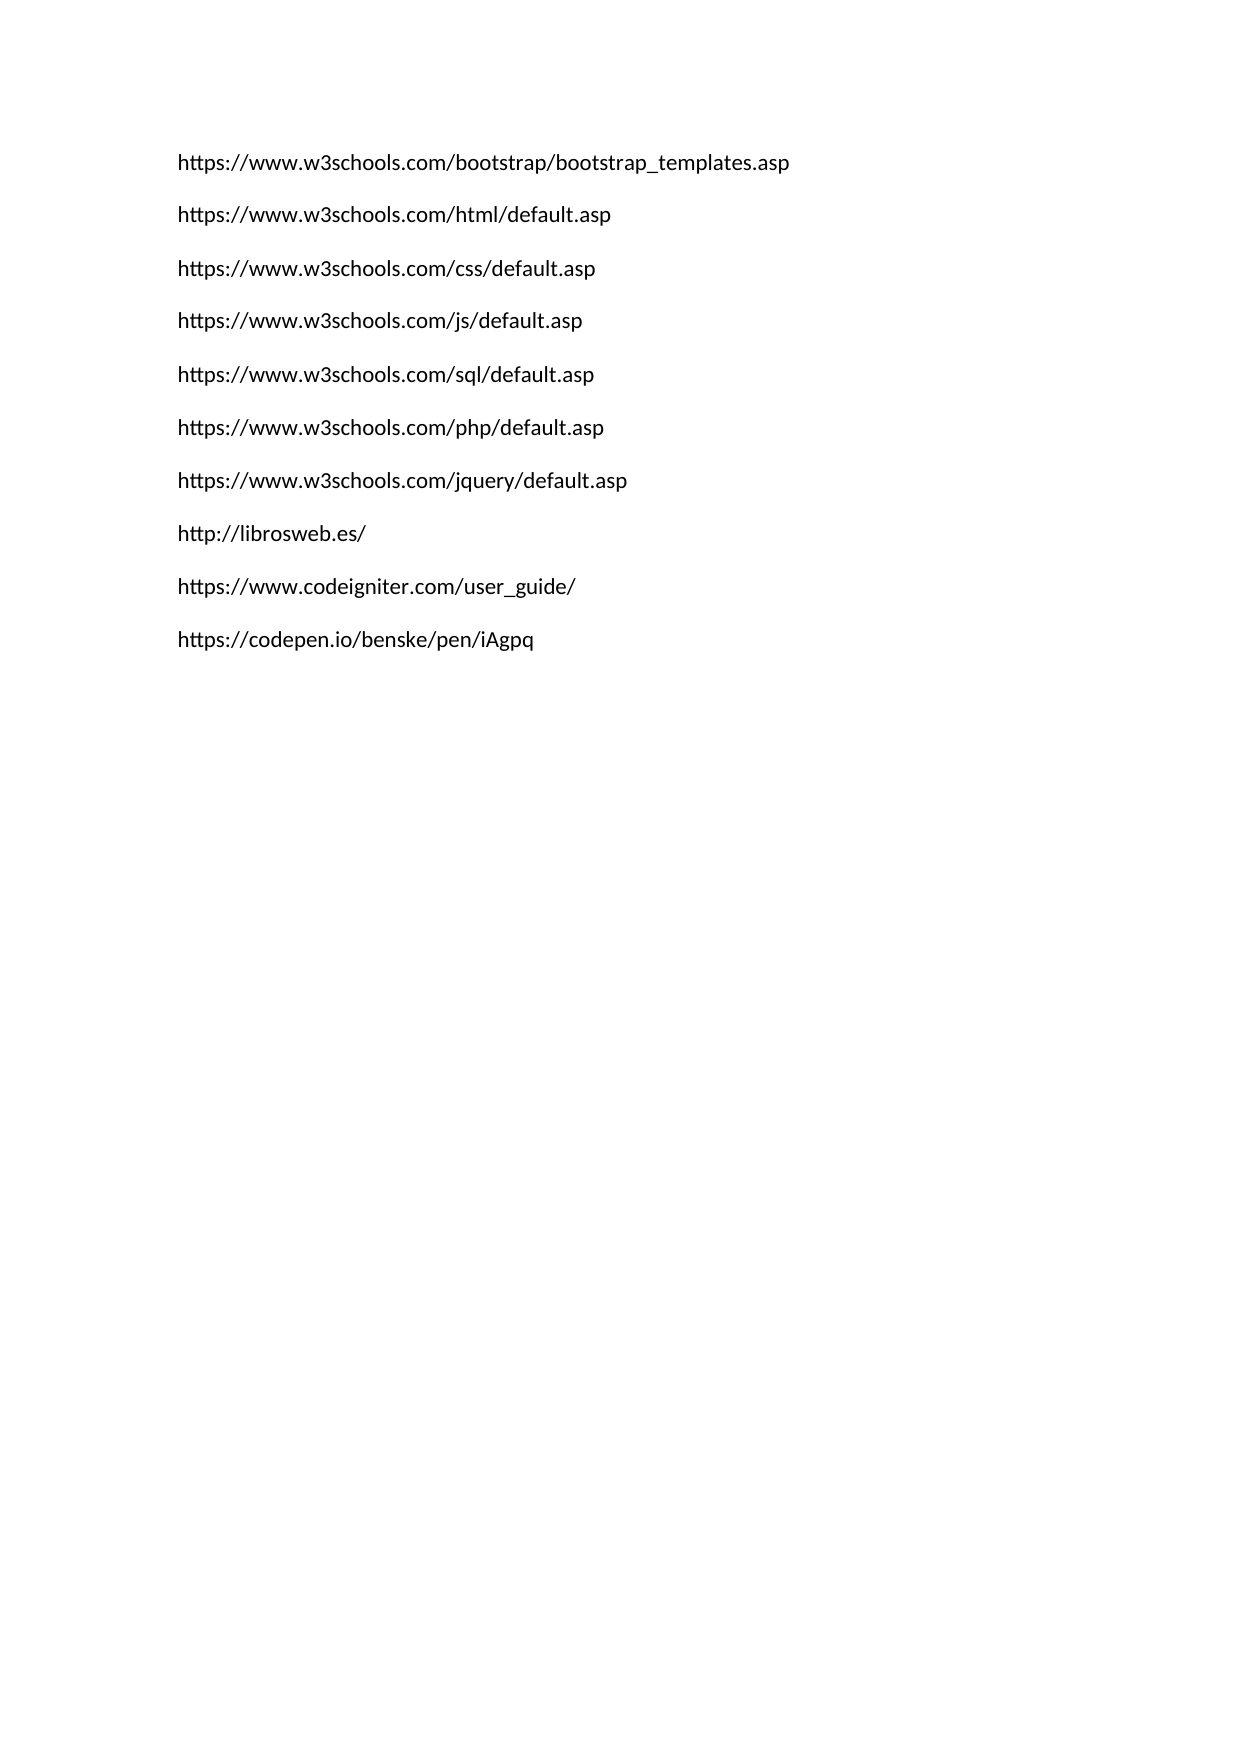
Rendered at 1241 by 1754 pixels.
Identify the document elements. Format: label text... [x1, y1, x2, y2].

text https://www.w3schools.com/php/default.asp [177, 413, 1063, 441]
text https://codepen.io/benske/pen/iAgpq [177, 625, 1063, 653]
text https://www.w3schools.com/css/default.asp [177, 254, 1063, 282]
text https://www.w3schools.com/jquery/default.asp [177, 466, 1063, 494]
text https://www.w3schools.com/sql/default.asp [177, 360, 1063, 388]
text http://librosweb.es/ [177, 519, 1063, 547]
text https://www.w3schools.com/js/default.asp [177, 307, 1063, 335]
text https://www.w3schools.com/html/default.asp [177, 201, 1063, 229]
text https://www.codeigniter.com/user_guide/ [177, 572, 1063, 600]
text https://www.w3schools.com/bootstrap/bootstrap_templates.asp [177, 148, 1063, 176]
